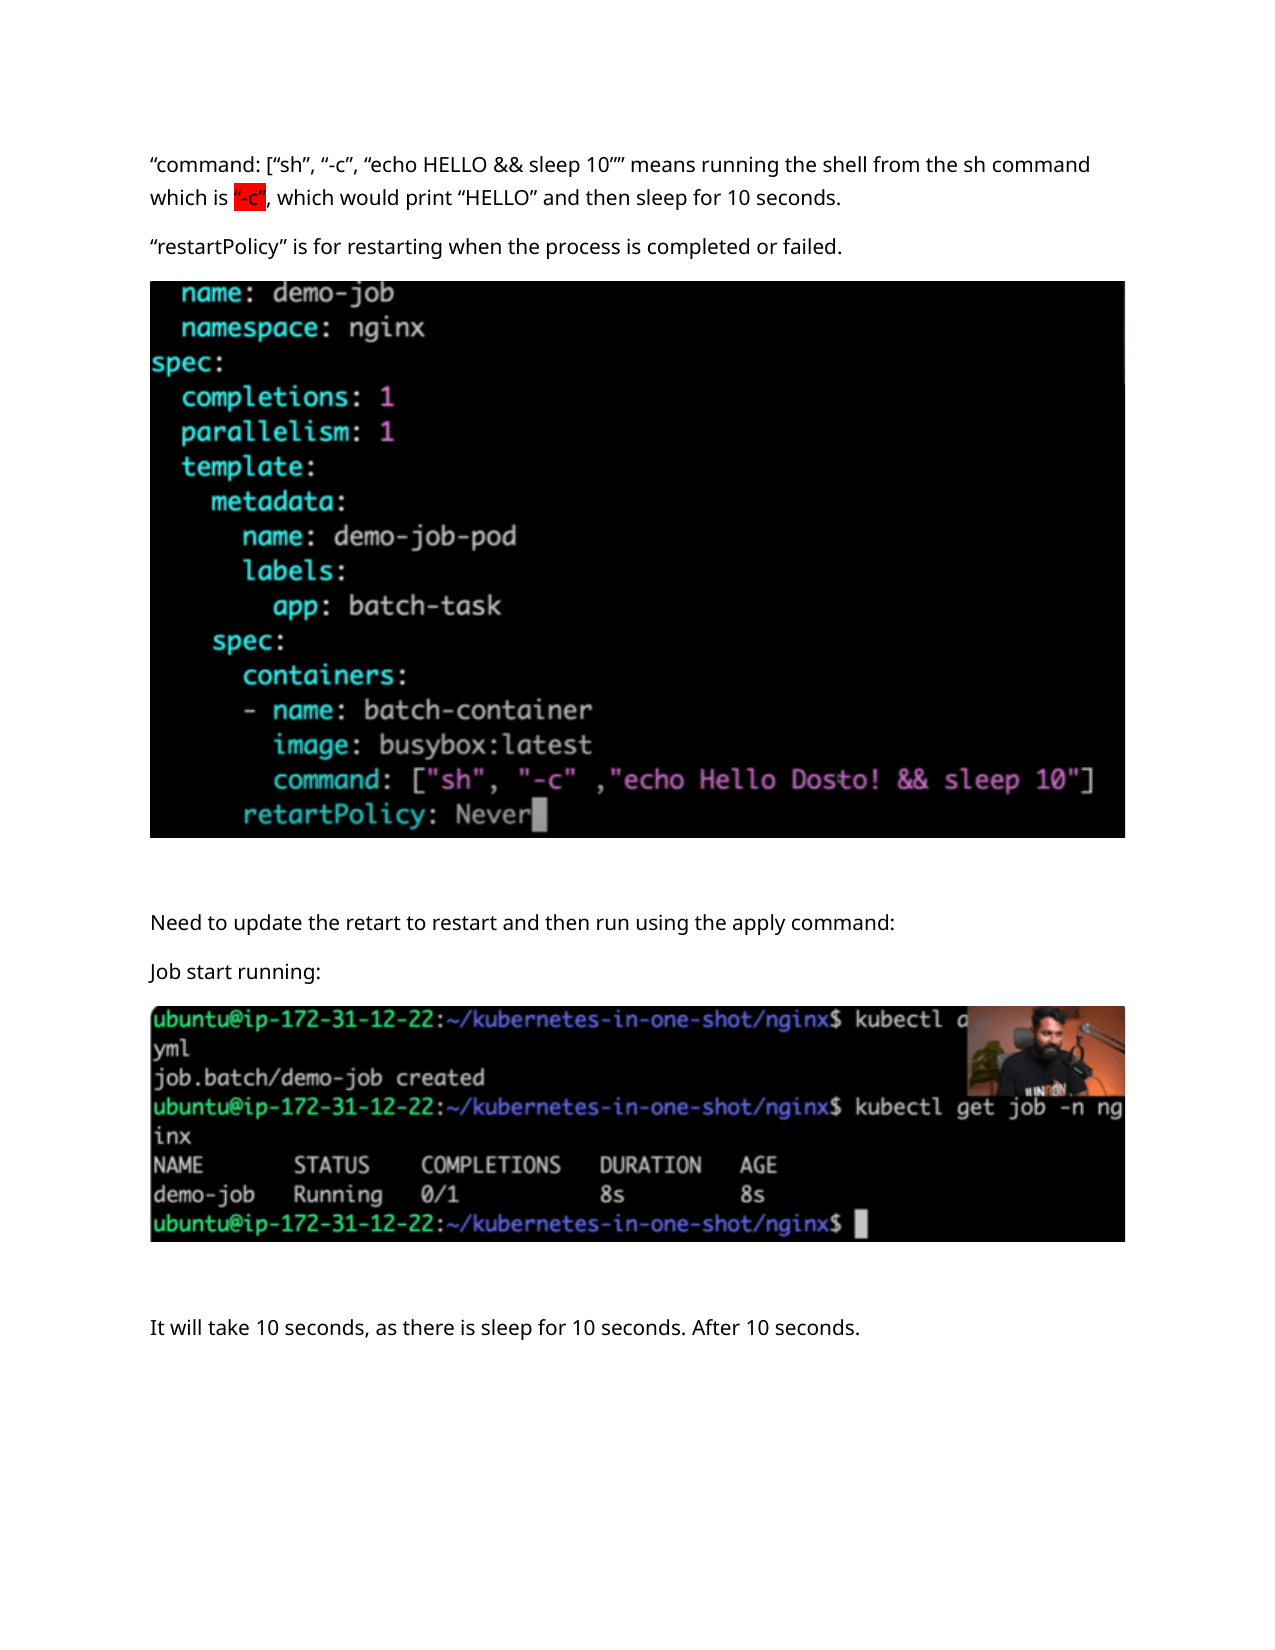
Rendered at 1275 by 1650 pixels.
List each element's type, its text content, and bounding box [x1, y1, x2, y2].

picture [150, 281, 1125, 838]
text It will take 10 seconds, as there is sleep for 10 seconds. After 10 seconds. [150, 1313, 1125, 1341]
picture [150, 1006, 1125, 1242]
text “command: [“sh”, “-c”, “echo HELLO && sleep 10”” means running the shell from the sh command which is “-c”, which would print “HELLO” and then sleep for 10 seconds. [150, 150, 1125, 211]
text “restartPolicy” is for restarting when the process is completed or failed. [150, 232, 1125, 260]
text Job start running: [150, 957, 1125, 986]
text Need to update the retart to restart and then run using the apply command: [150, 908, 1125, 937]
